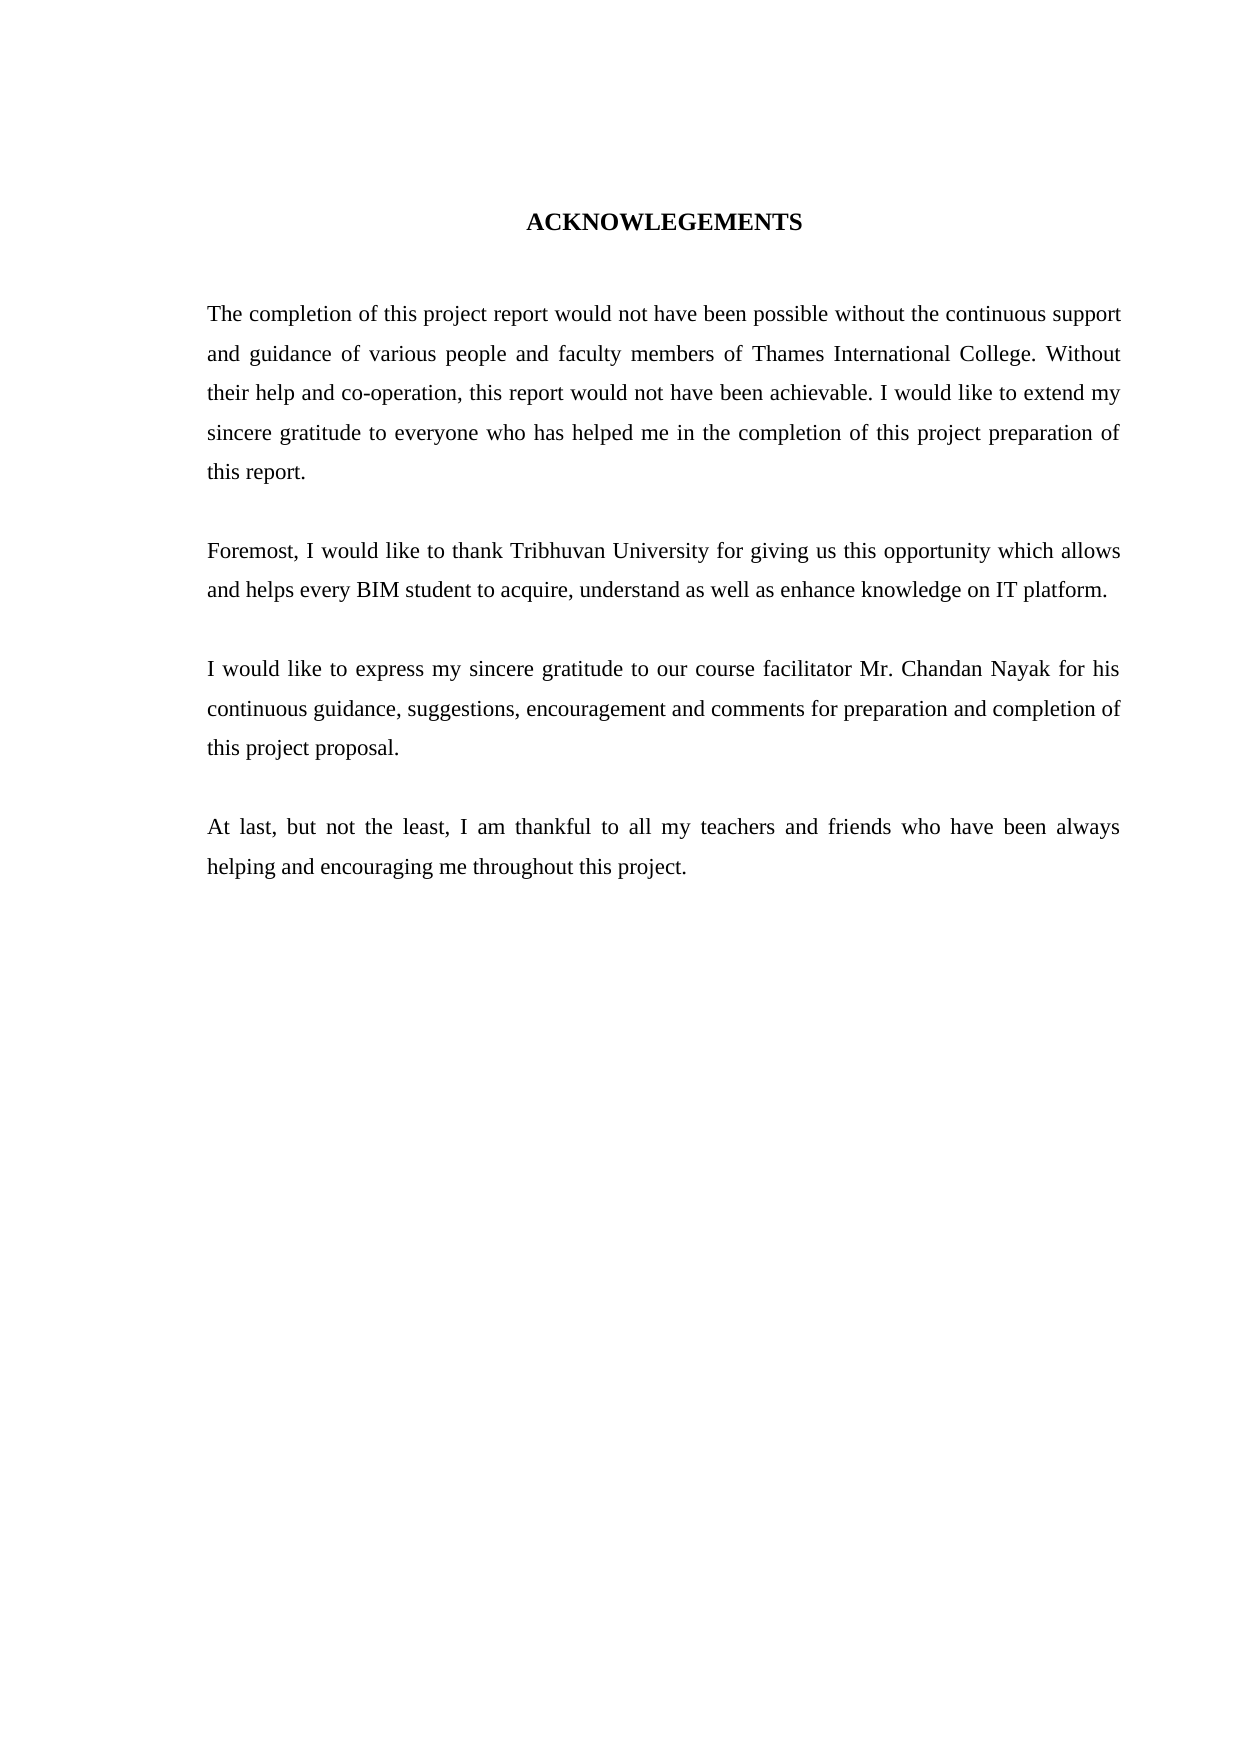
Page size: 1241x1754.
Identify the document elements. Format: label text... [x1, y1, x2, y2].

text ACKNOWLEGEMENTS [207, 207, 1122, 236]
text The completion of this project report would not have been possible without the continuous support and guidance of various people and faculty members of Thames International College. Without their help and co-operation, this report would not have been achievable. I would like to extend my sincere gratitude to everyone who has helped me in the completion of this project preparation of this report. [207, 300, 1122, 484]
text I would like to express my sincere gratitude to our course facilitator Mr. Chandan Nayak for his continuous guidance, suggestions, encouragement and comments for preparation and completion of this project proposal. [207, 656, 1122, 761]
text Foremost, I would like to thank Tribhuvan University for giving us this opportunity which allows and helps every BIM student to acquire, understand as well as enhance knowledge on IT platform. [207, 537, 1122, 603]
text At last, but not the least, I am thankful to all my teachers and friends who have been always helping and encouraging me throughout this project. [207, 813, 1122, 879]
